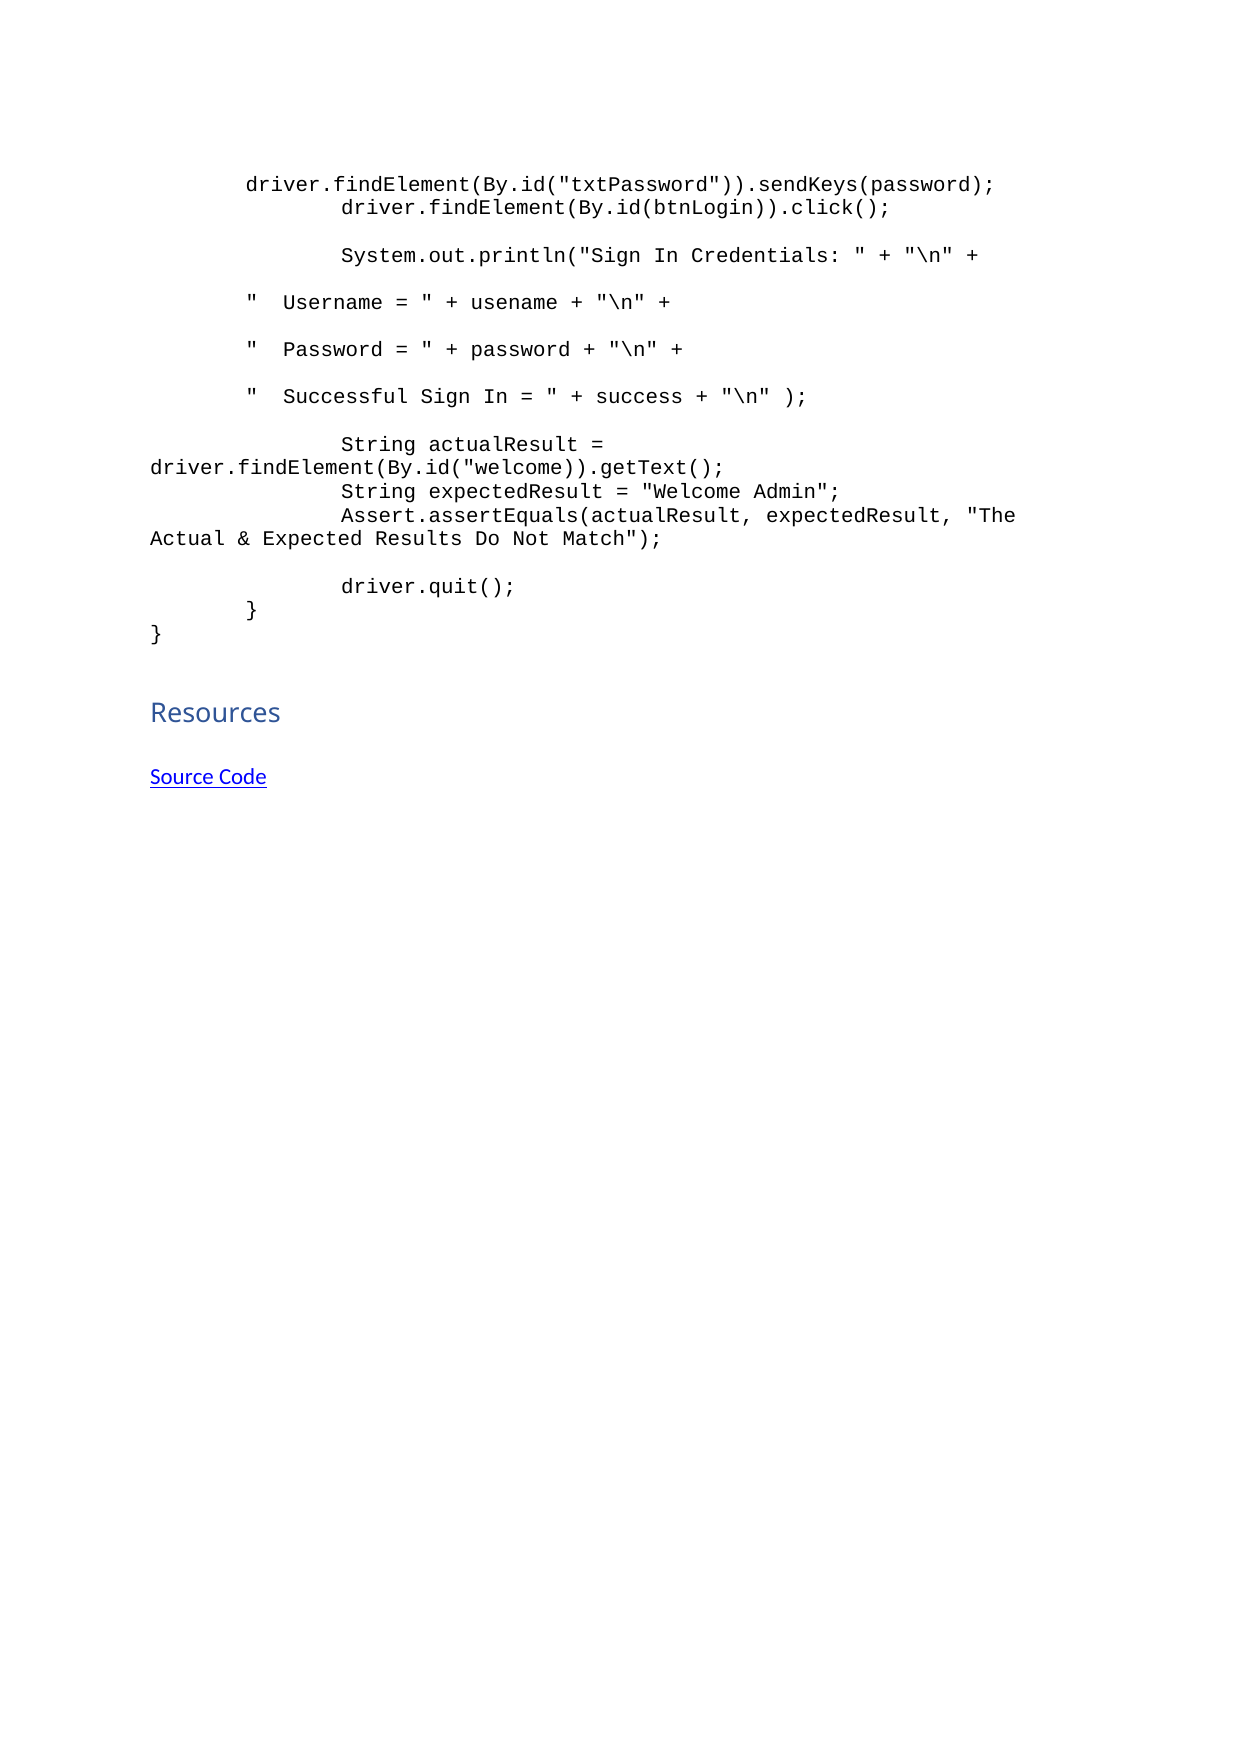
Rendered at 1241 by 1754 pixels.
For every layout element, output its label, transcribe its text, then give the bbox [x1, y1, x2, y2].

text Assert.assertEquals(actualResult, expectedResult, "The Actual & Expected Results Do Not Match"); [150, 505, 1090, 552]
text String actualResult = driver.findElement(By.id("welcome)).getText(); [150, 434, 1090, 481]
text driver.findElement(By.id("txtPassword")).sendKeys(password); [150, 150, 1090, 197]
text driver.findElement(By.id(btnLogin)).click(); [150, 197, 1090, 221]
text Source Code [150, 762, 1090, 818]
text " Username = " + usename + "\n" + [150, 268, 1090, 316]
text } [150, 599, 1090, 623]
subtitle Resources [150, 693, 1090, 730]
text driver.quit(); [150, 576, 1090, 599]
text " Successful Sign In = " + success + "\n" ); [150, 363, 1090, 410]
text } [150, 623, 1090, 647]
text " Password = " + password + "\n" + [150, 316, 1090, 363]
text String expectedResult = "Welcome Admin"; [150, 481, 1090, 505]
text System.out.println("Sign In Credentials: " + "\n" + [150, 244, 1090, 268]
